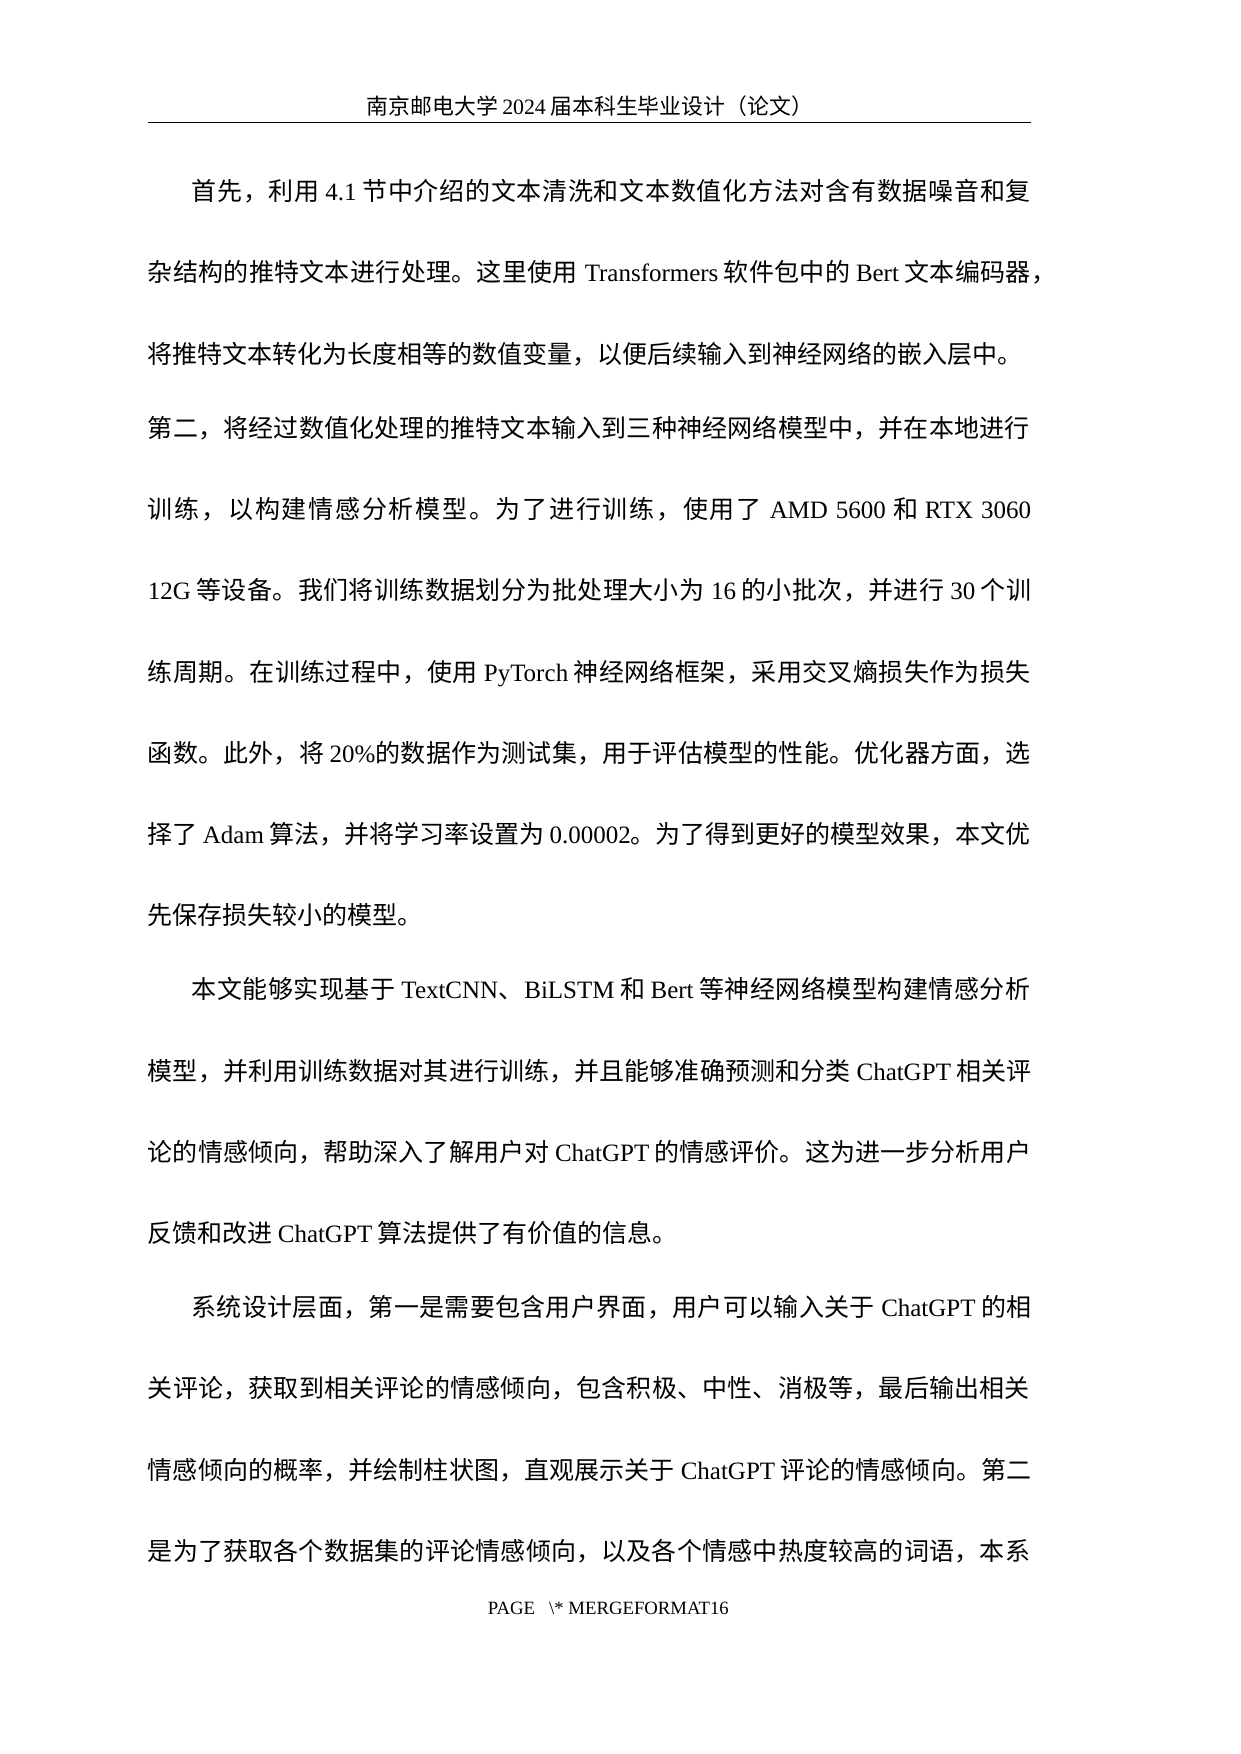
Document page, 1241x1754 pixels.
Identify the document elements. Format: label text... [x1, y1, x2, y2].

text 本文能够实现基于TextCNN、BiLSTM和Bert等神经网络模型构建情感分析模型，并利用训练数据对其进行训练，并且能够准确预测和分类ChatGPT相关评论的情感倾向，帮助深入了解用户对ChatGPT的情感评价。这为进一步分析用户反馈和改进ChatGPT算法提供了有价值的信息。 [148, 955, 1031, 1264]
text 首先，利用4.1节中介绍的文本清洗和文本数值化方法对含有数据噪音和复杂结构的推特文本进行处理。这里使用Transformers软件包中的Bert文本编码器，将推特文本转化为长度相等的数值变量，以便后续输入到神经网络的嵌入层中。 [148, 157, 1031, 385]
text 第二，将经过数值化处理的推特文本输入到三种神经网络模型中，并在本地进行训练，以构建情感分析模型。为了进行训练，使用了AMD 5600和RTX 3060 12G等设备。我们将训练数据划分为批处理大小为16的小批次，并进行30个训练周期。在训练过程中，使用PyTorch神经网络框架，采用交叉熵损失作为损失函数。此外，将20%的数据作为测试集，用于评估模型的性能。优化器方面，选择了Adam算法，并将学习率设置为0.00002。为了得到更好的模型效果，本文优先保存损失较小的模型。 [148, 394, 1031, 946]
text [148, 1273, 1031, 1582]
